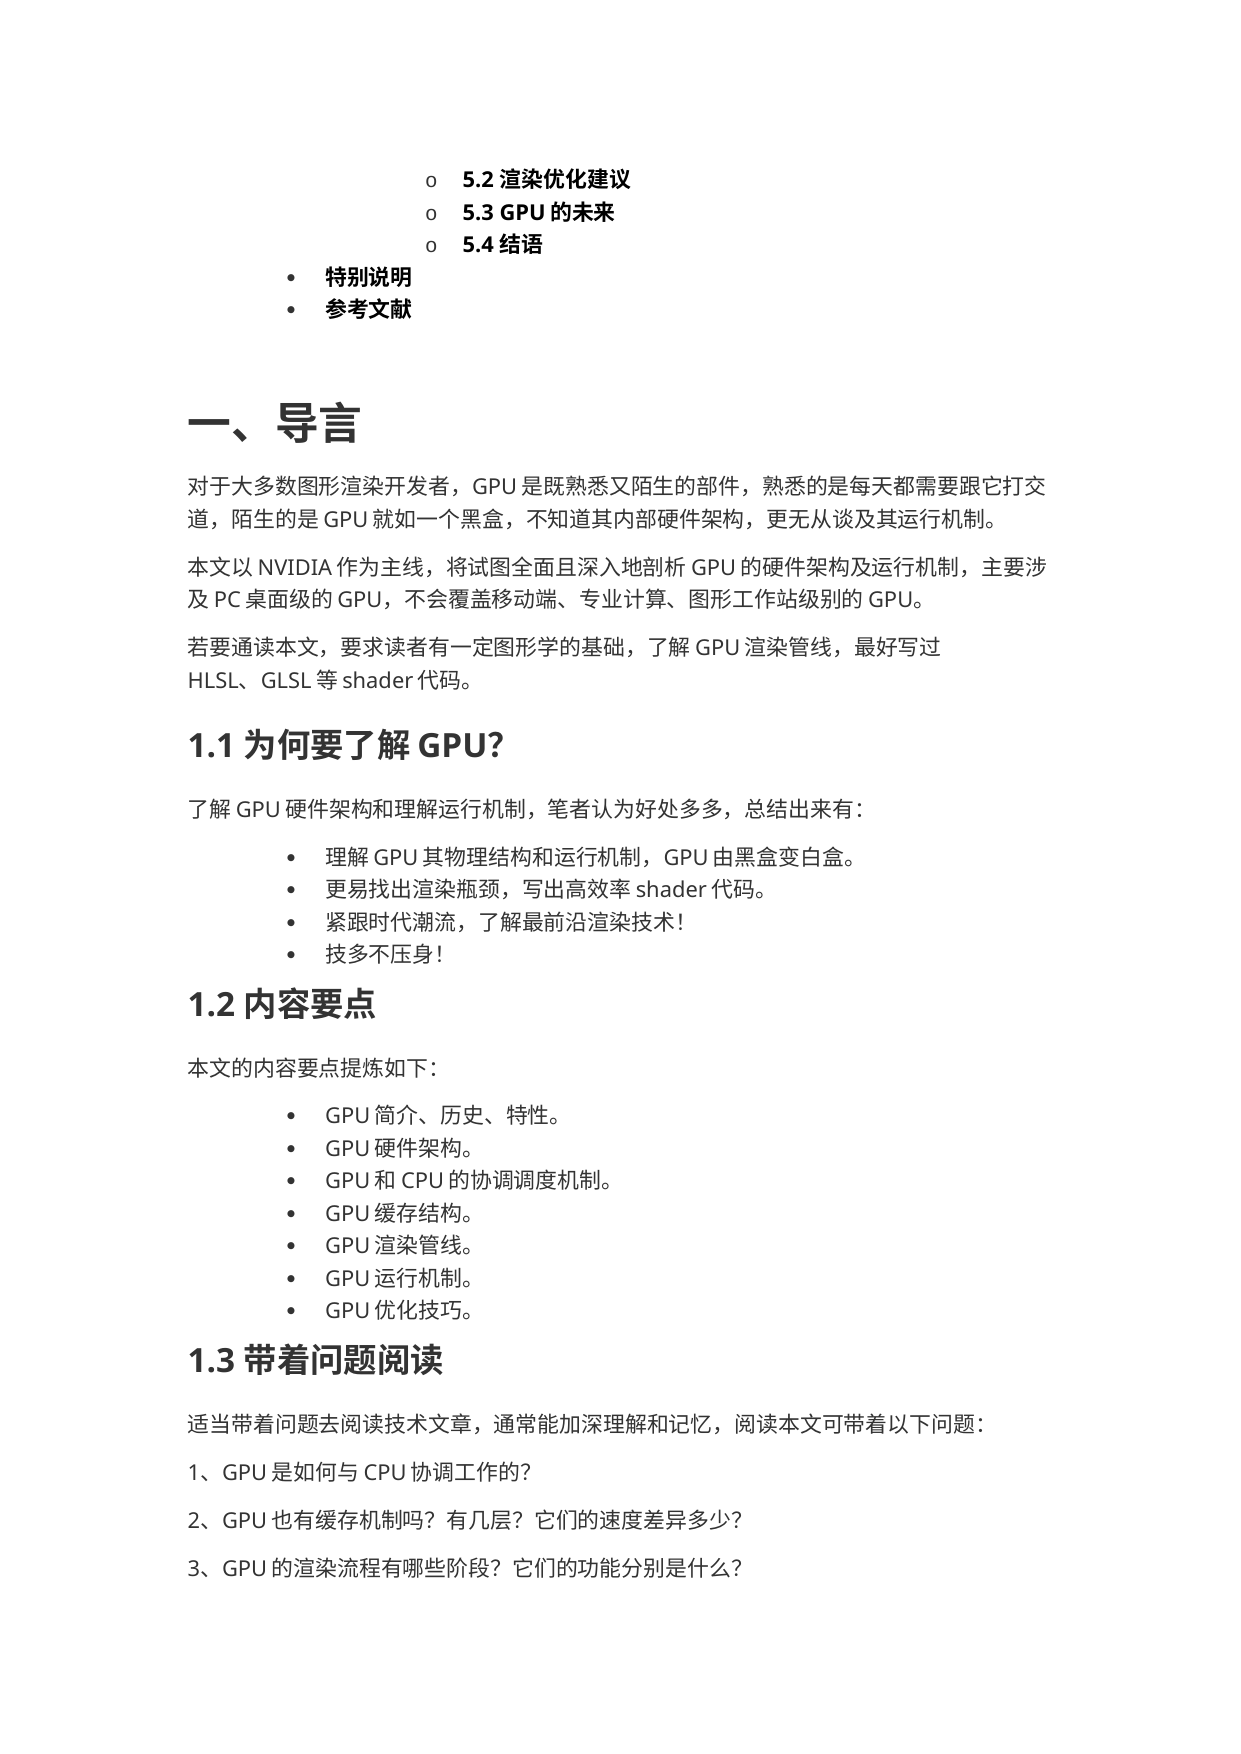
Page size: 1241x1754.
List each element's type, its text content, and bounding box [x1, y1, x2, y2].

list GPU渲染管线。 [287, 1228, 1053, 1261]
text 3、GPU的渲染流程有哪些阶段？它们的功能分别是什么？ [187, 1551, 1053, 1583]
list 5.4 结语 [425, 227, 1053, 259]
list GPU硬件架构。 [287, 1131, 1053, 1163]
text 了解GPU硬件架构和理解运行机制，笔者认为好处多多，总结出来有： [187, 791, 1053, 824]
list 5.2 渲染优化建议 [425, 162, 1053, 194]
list 特别说明 [287, 259, 1053, 292]
text 1.2 内容要点 [187, 969, 1053, 1034]
list 参考文献 [287, 292, 1053, 324]
list GPU简介、历史、特性。 [287, 1098, 1053, 1131]
list 5.3 GPU的未来 [425, 194, 1053, 227]
text 一、导言 [187, 388, 1053, 453]
text 若要通读本文，要求读者有一定图形学的基础，了解GPU渲染管线，最好写过HLSL、GLSL等shader代码。 [187, 630, 1053, 695]
list GPU优化技巧。 [287, 1293, 1053, 1326]
text 1.1 为何要了解GPU？ [187, 711, 1053, 776]
text 1.3 带着问题阅读 [187, 1326, 1053, 1391]
text 本文以NVIDIA作为主线，将试图全面且深入地剖析GPU的硬件架构及运行机制，主要涉及PC桌面级的GPU，不会覆盖移动端、专业计算、图形工作站级别的GPU。 [187, 549, 1053, 614]
text 适当带着问题去阅读技术文章，通常能加深理解和记忆，阅读本文可带着以下问题： [187, 1406, 1053, 1439]
list 理解GPU其物理结构和运行机制，GPU由黑盒变白盒。 [287, 839, 1053, 872]
text 2、GPU也有缓存机制吗？有几层？它们的速度差异多少？ [187, 1503, 1053, 1535]
text 对于大多数图形渲染开发者，GPU是既熟悉又陌生的部件，熟悉的是每天都需要跟它打交道，陌生的是GPU就如一个黑盒，不知道其内部硬件架构，更无从谈及其运行机制。 [187, 469, 1053, 534]
list GPU缓存结构。 [287, 1196, 1053, 1228]
list GPU运行机制。 [287, 1261, 1053, 1293]
list GPU和CPU的协调调度机制。 [287, 1163, 1053, 1196]
text 1、GPU是如何与CPU协调工作的？ [187, 1454, 1053, 1487]
list 更易找出渲染瓶颈，写出高效率shader代码。 [287, 872, 1053, 904]
text 本文的内容要点提炼如下： [187, 1050, 1053, 1083]
list 紧跟时代潮流，了解最前沿渲染技术！ [287, 904, 1053, 937]
list 技多不压身！ [287, 937, 1053, 969]
